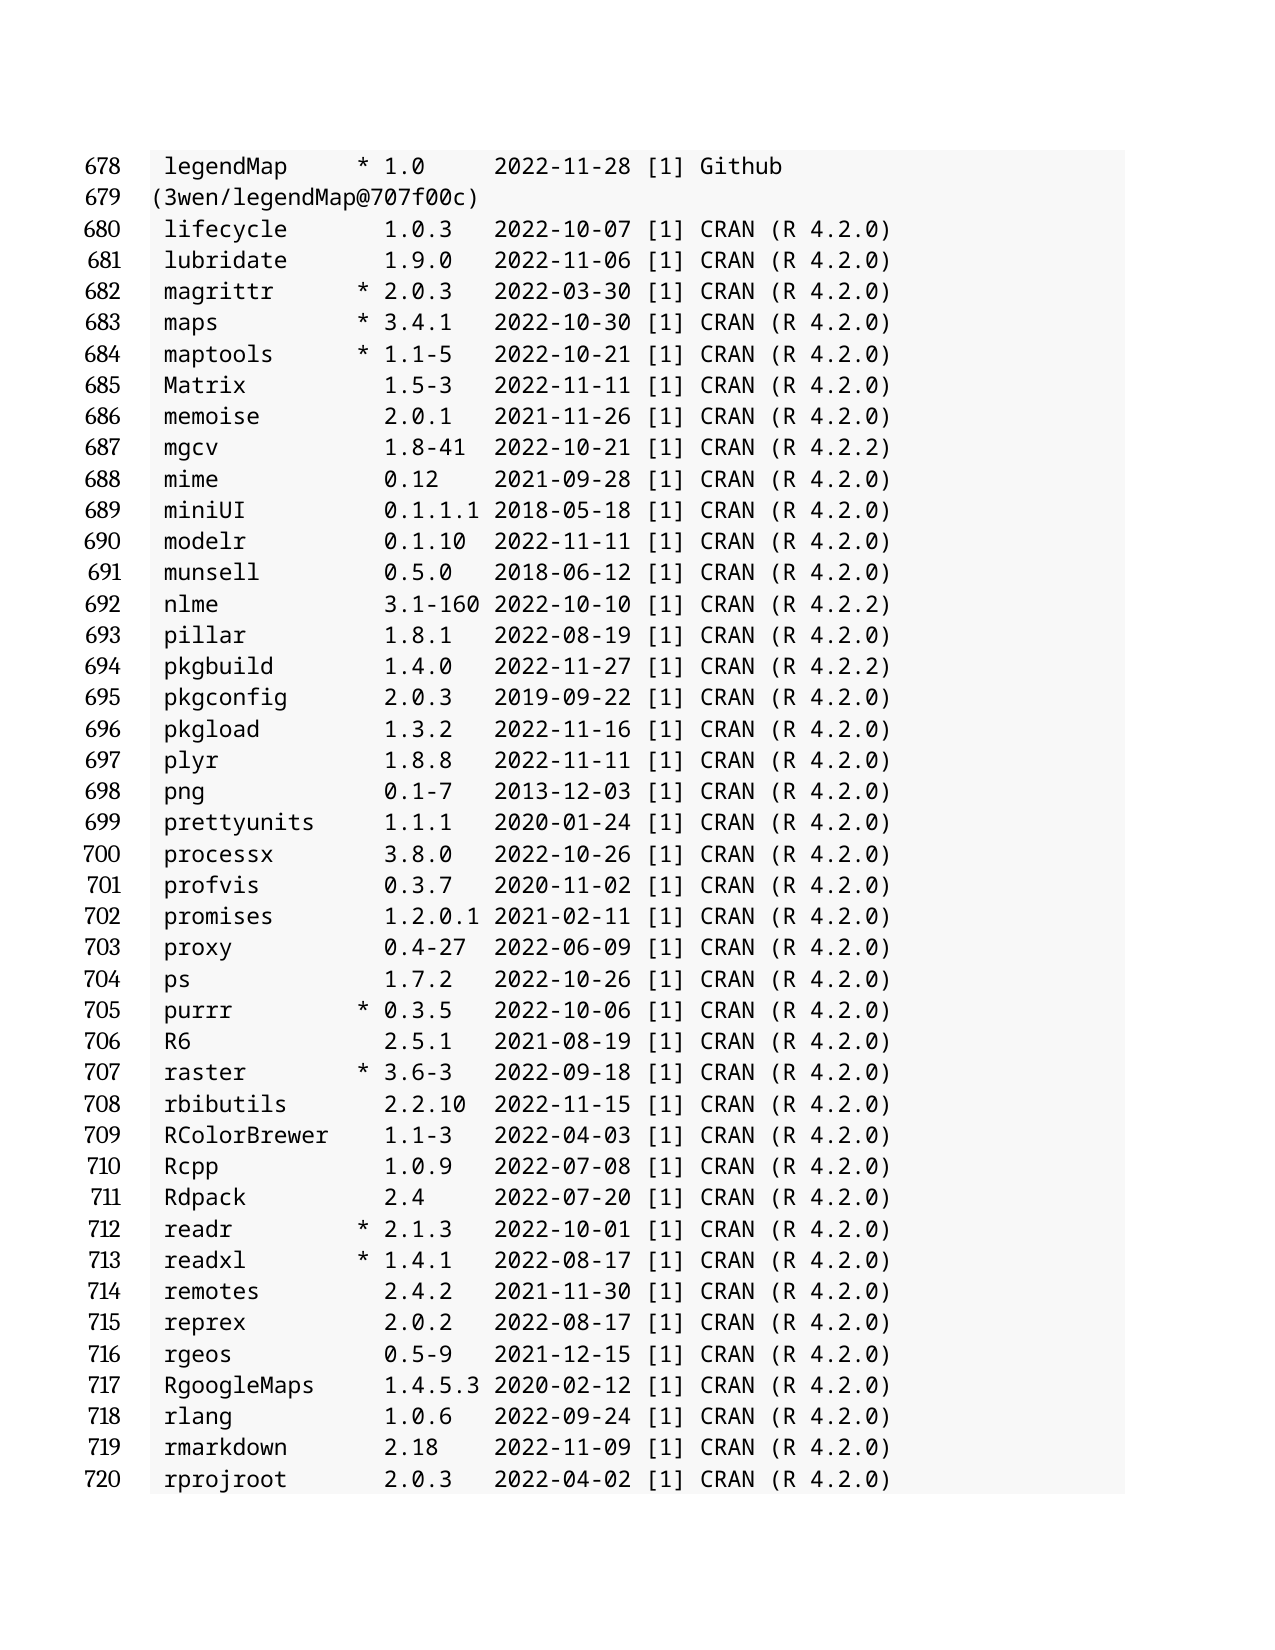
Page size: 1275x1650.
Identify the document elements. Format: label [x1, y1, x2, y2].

text [150, 150, 1125, 1494]
